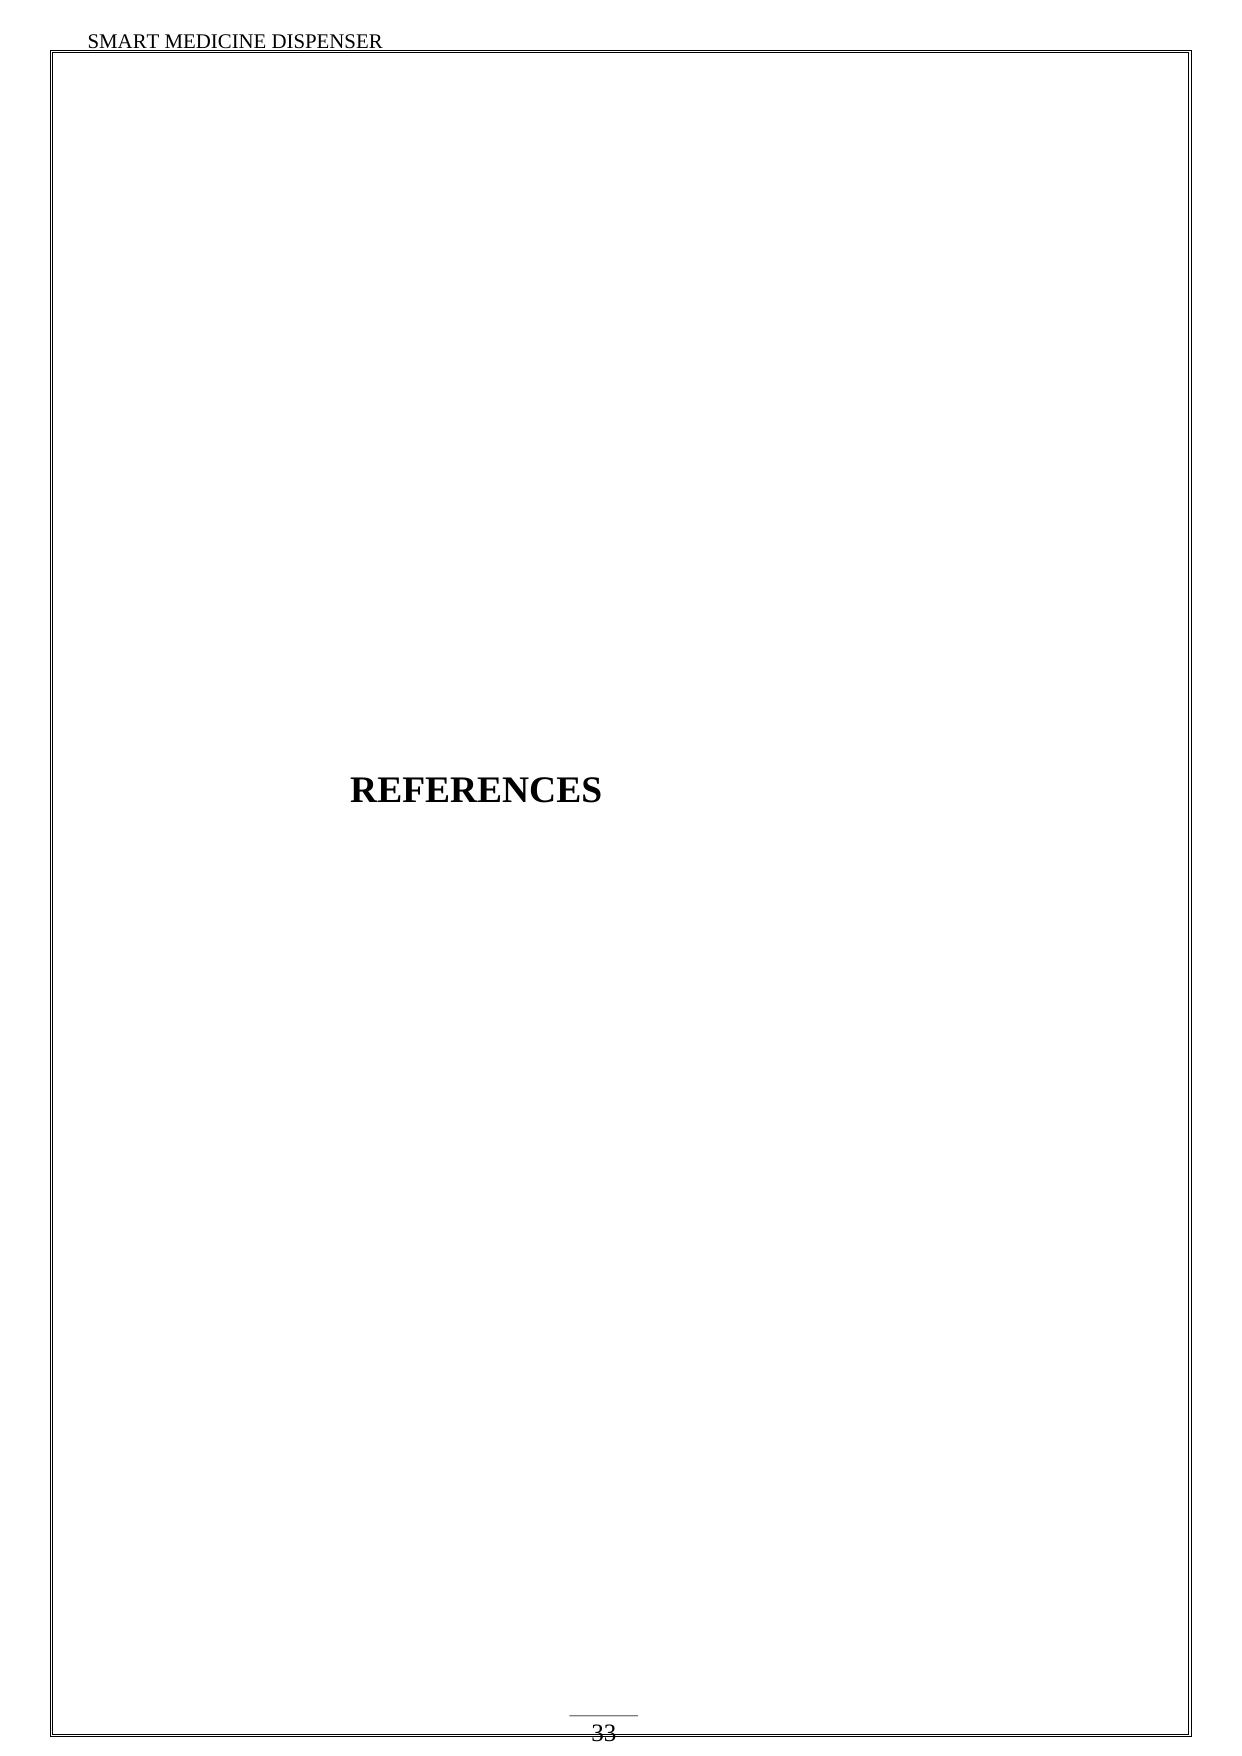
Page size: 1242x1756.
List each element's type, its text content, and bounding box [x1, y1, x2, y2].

text REFERENCES [87, 767, 1158, 810]
